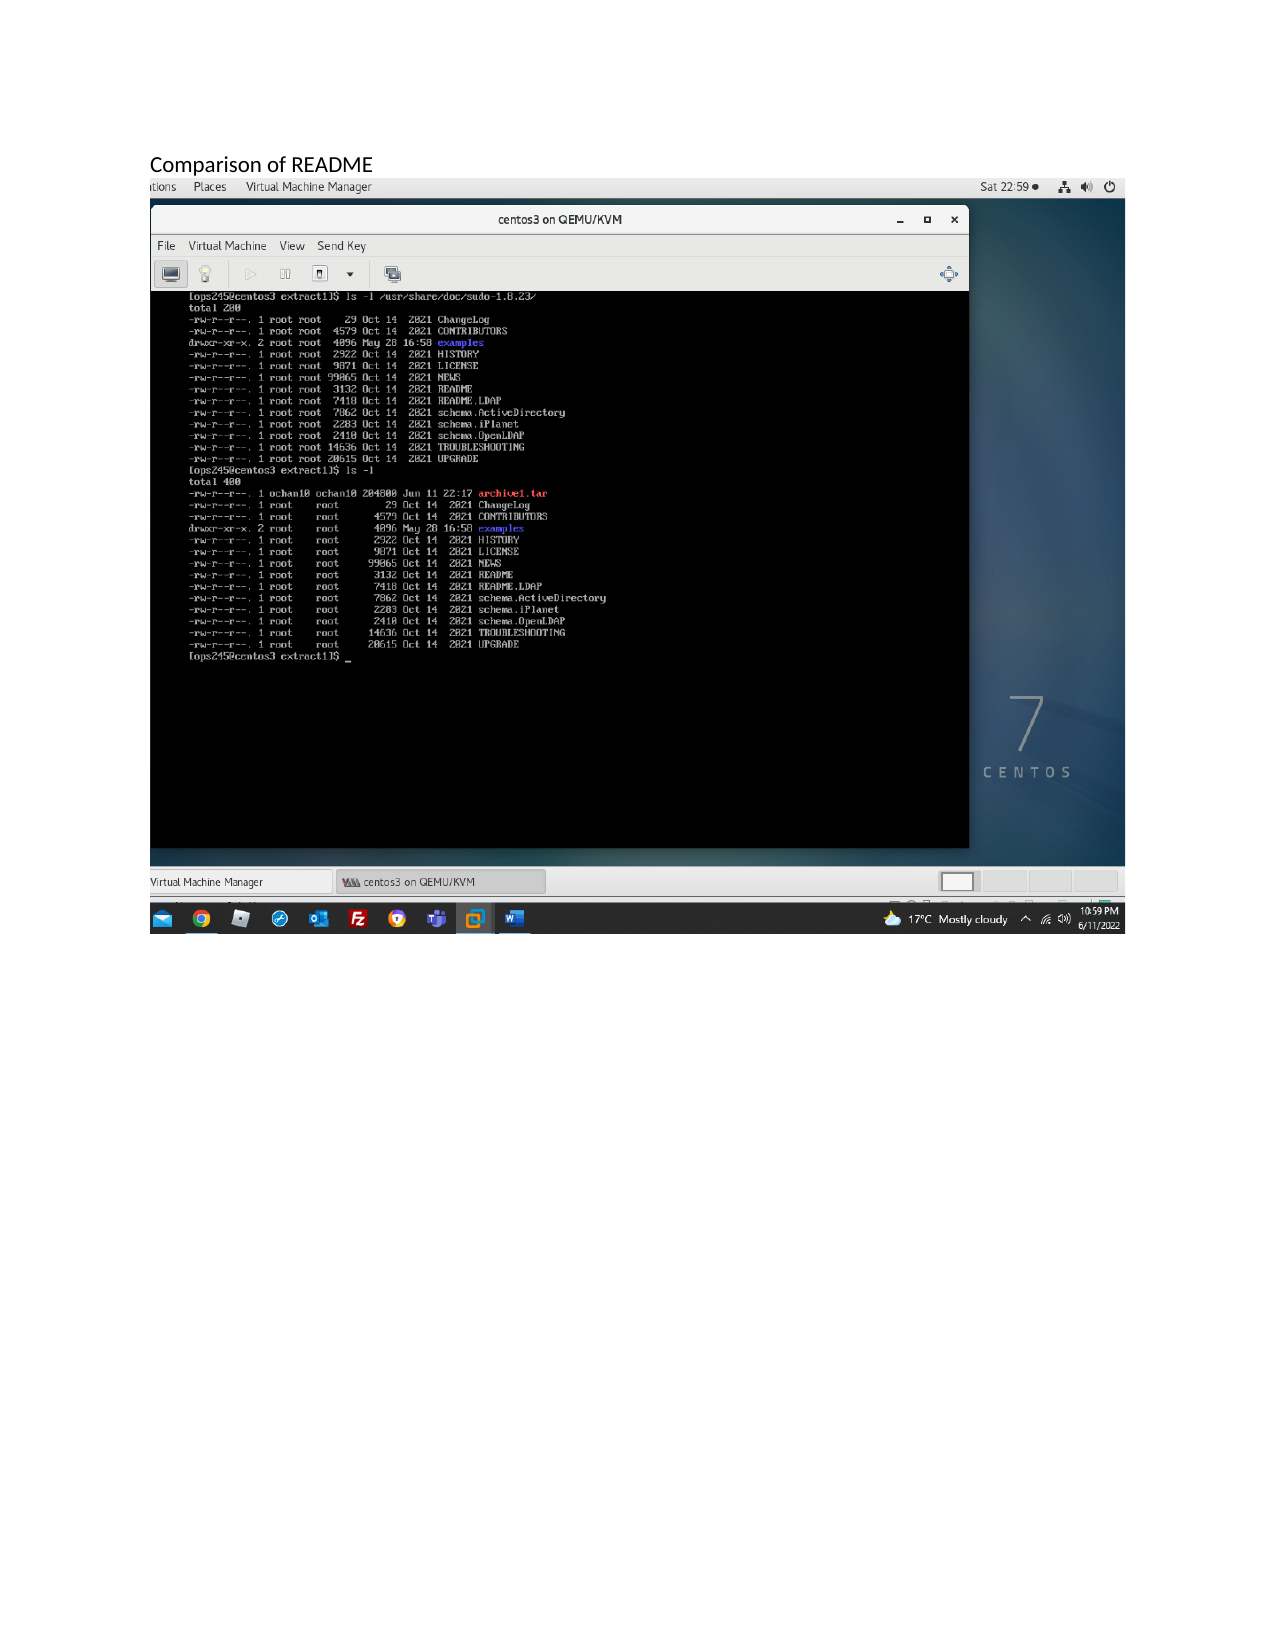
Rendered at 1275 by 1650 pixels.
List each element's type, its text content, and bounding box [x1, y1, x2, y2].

picture [150, 178, 1125, 934]
text Comparison of README [150, 150, 1125, 178]
